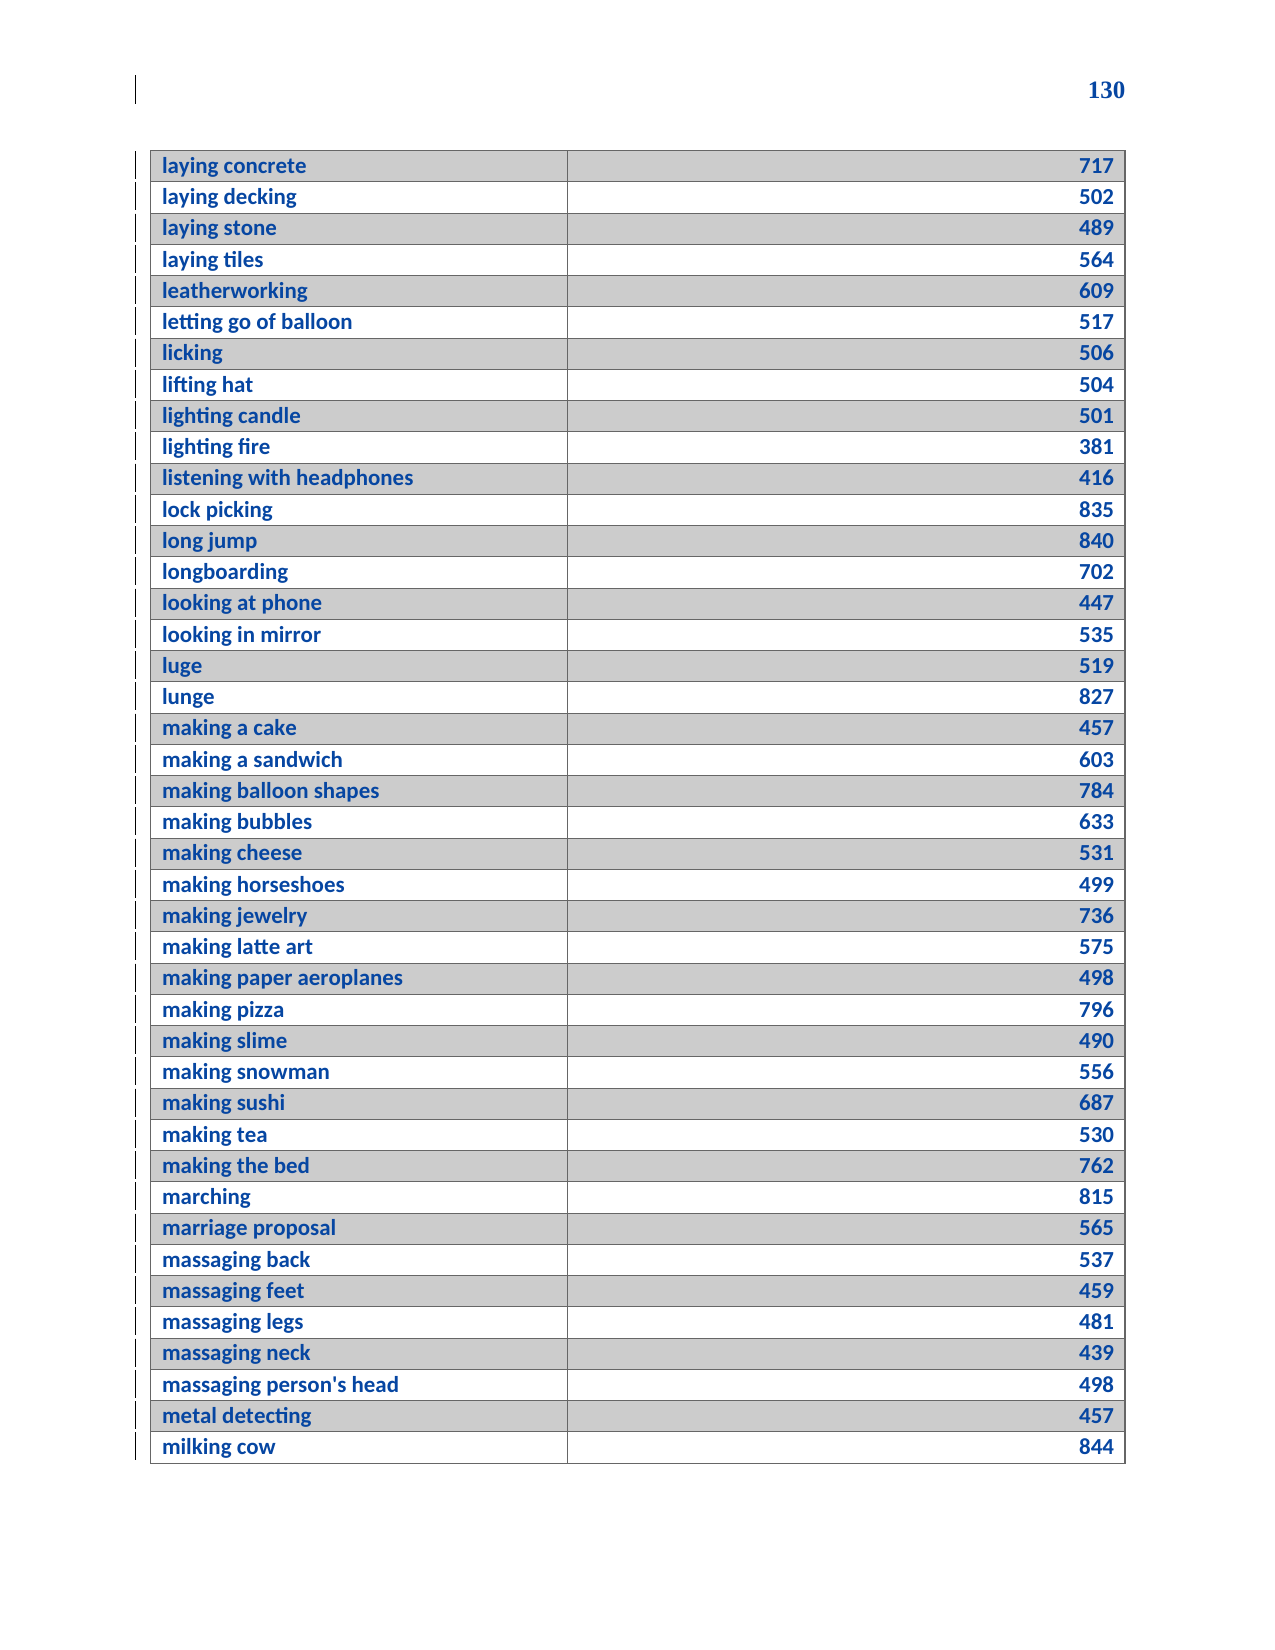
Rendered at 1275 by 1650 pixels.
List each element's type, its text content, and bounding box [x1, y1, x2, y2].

table_cell 717 [568, 151, 1124, 181]
table_cell laying concrete [151, 151, 567, 181]
table_cell metal detecting [151, 1401, 567, 1431]
table_cell 609 [568, 276, 1124, 306]
table_cell making the bed [151, 1151, 567, 1181]
table_cell 457 [568, 714, 1124, 744]
table_cell lock picking [151, 495, 567, 525]
table_cell longboarding [151, 557, 567, 587]
table_cell 736 [568, 901, 1124, 931]
table_cell 784 [568, 776, 1124, 806]
table_cell making tea [151, 1120, 567, 1150]
table_cell 537 [568, 1245, 1124, 1275]
table_cell leatherworking [151, 276, 567, 306]
table_cell making snowman [151, 1057, 567, 1087]
table_cell 506 [568, 339, 1124, 369]
table_cell 844 [568, 1432, 1124, 1462]
table_cell 687 [568, 1089, 1124, 1119]
table_cell making bubbles [151, 807, 567, 837]
table_cell milking cow [151, 1432, 567, 1462]
table_cell 531 [568, 839, 1124, 869]
table_cell licking [151, 339, 567, 369]
table_cell 502 [568, 182, 1124, 212]
table_cell 457 [568, 1401, 1124, 1431]
table_cell 498 [568, 1370, 1124, 1400]
table_cell 633 [568, 807, 1124, 837]
table_cell 530 [568, 1120, 1124, 1150]
table_cell laying decking [151, 182, 567, 212]
table_cell 840 [568, 526, 1124, 556]
table_cell 519 [568, 651, 1124, 681]
table_cell making balloon shapes [151, 776, 567, 806]
table_cell massaging person's head [151, 1370, 567, 1400]
table_cell listening with headphones [151, 464, 567, 494]
table_cell 447 [568, 589, 1124, 619]
table_cell lunge [151, 682, 567, 712]
table_cell 504 [568, 370, 1124, 400]
table_cell 796 [568, 995, 1124, 1025]
table_cell 517 [568, 307, 1124, 337]
table_cell making slime [151, 1026, 567, 1056]
table_cell laying tiles [151, 245, 567, 275]
table_cell massaging back [151, 1245, 567, 1275]
table_cell 575 [568, 932, 1124, 962]
table_cell 490 [568, 1026, 1124, 1056]
table_cell looking at phone [151, 589, 567, 619]
table_cell making cheese [151, 839, 567, 869]
table_cell 565 [568, 1214, 1124, 1244]
table_cell 381 [568, 432, 1124, 462]
table_cell massaging neck [151, 1339, 567, 1369]
table_cell 556 [568, 1057, 1124, 1087]
table_cell lighting candle [151, 401, 567, 431]
table_cell 827 [568, 682, 1124, 712]
table_cell massaging feet [151, 1276, 567, 1306]
table_cell 603 [568, 745, 1124, 775]
table_cell making horseshoes [151, 870, 567, 900]
table_cell 564 [568, 245, 1124, 275]
table_cell marching [151, 1182, 567, 1212]
table_cell long jump [151, 526, 567, 556]
table_cell 489 [568, 214, 1124, 244]
table_cell massaging legs [151, 1307, 567, 1337]
table_cell making a sandwich [151, 745, 567, 775]
table_cell 501 [568, 401, 1124, 431]
table_cell making pizza [151, 995, 567, 1025]
table_cell marriage proposal [151, 1214, 567, 1244]
table_cell lifting hat [151, 370, 567, 400]
table_cell letting go of balloon [151, 307, 567, 337]
table_cell 459 [568, 1276, 1124, 1306]
table_cell 702 [568, 557, 1124, 587]
table_cell making latte art [151, 932, 567, 962]
table_cell 835 [568, 495, 1124, 525]
table_cell 498 [568, 964, 1124, 994]
table_cell making jewelry [151, 901, 567, 931]
table_cell 416 [568, 464, 1124, 494]
table_cell looking in mirror [151, 620, 567, 650]
table_cell 481 [568, 1307, 1124, 1337]
table_cell 535 [568, 620, 1124, 650]
table_cell making paper aeroplanes [151, 964, 567, 994]
table_cell laying stone [151, 214, 567, 244]
table_cell lighting fire [151, 432, 567, 462]
table_cell 439 [568, 1339, 1124, 1369]
table_cell making sushi [151, 1089, 567, 1119]
table_cell 762 [568, 1151, 1124, 1181]
table_cell making a cake [151, 714, 567, 744]
table_cell 499 [568, 870, 1124, 900]
table_cell 815 [568, 1182, 1124, 1212]
table_cell luge [151, 651, 567, 681]
